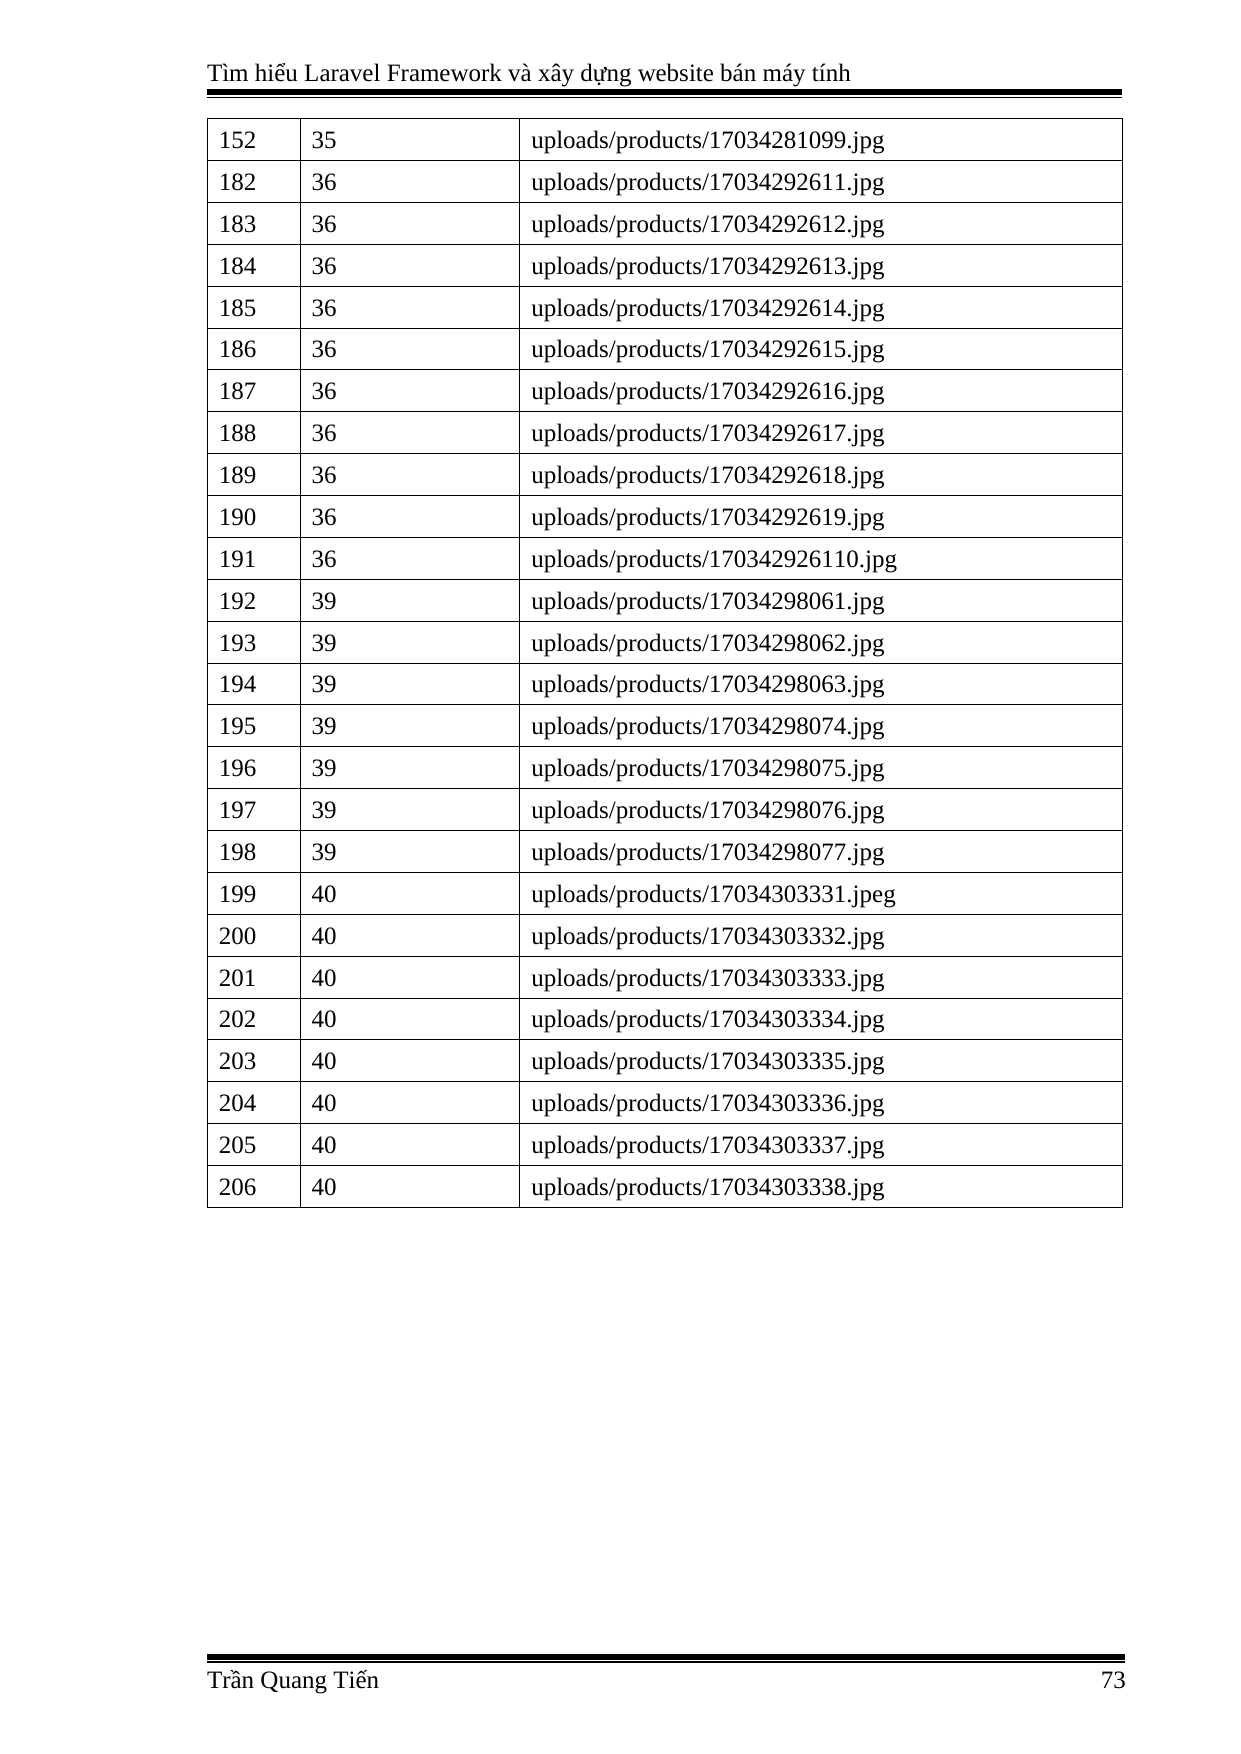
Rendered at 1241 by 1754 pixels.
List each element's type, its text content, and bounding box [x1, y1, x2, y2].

table_cell uploads/products/17034292619.jpg [520, 496, 1122, 537]
table_cell 182 [208, 161, 300, 202]
table_cell 40 [301, 1124, 519, 1165]
table_cell uploads/products/17034281099.jpg [520, 119, 1122, 160]
table_cell 40 [301, 873, 519, 914]
table_cell 40 [301, 1166, 519, 1207]
table_cell 195 [208, 705, 300, 746]
table_cell 36 [301, 370, 519, 411]
table_cell 199 [208, 873, 300, 914]
table_cell 39 [301, 747, 519, 788]
table_cell uploads/products/17034298075.jpg [520, 747, 1122, 788]
table_cell uploads/products/17034298062.jpg [520, 622, 1122, 662]
table_cell uploads/products/170342926110.jpg [520, 538, 1122, 579]
table_cell 190 [208, 496, 300, 537]
table_cell uploads/products/17034303335.jpg [520, 1040, 1122, 1081]
table_cell 184 [208, 245, 300, 286]
table_cell uploads/products/17034292614.jpg [520, 287, 1122, 327]
table_cell uploads/products/17034303336.jpg [520, 1082, 1122, 1123]
table_cell 202 [208, 999, 300, 1039]
table_cell 36 [301, 203, 519, 244]
table_cell 203 [208, 1040, 300, 1081]
table_cell 40 [301, 999, 519, 1039]
table_cell 188 [208, 412, 300, 453]
table_cell uploads/products/17034298063.jpg [520, 664, 1122, 704]
table_cell 36 [301, 538, 519, 579]
table_cell 40 [301, 1040, 519, 1081]
table_cell 40 [301, 915, 519, 956]
table_cell uploads/products/17034292616.jpg [520, 370, 1122, 411]
table_cell 36 [301, 161, 519, 202]
table_cell 39 [301, 664, 519, 704]
table_cell 39 [301, 622, 519, 662]
table_cell 185 [208, 287, 300, 327]
table_cell 36 [301, 454, 519, 495]
table_cell uploads/products/17034303334.jpg [520, 999, 1122, 1039]
table_cell 186 [208, 329, 300, 369]
table_cell uploads/products/17034298076.jpg [520, 789, 1122, 830]
table_cell uploads/products/17034292613.jpg [520, 245, 1122, 286]
table_cell uploads/products/17034303333.jpg [520, 957, 1122, 997]
table_cell 191 [208, 538, 300, 579]
table_cell uploads/products/17034303337.jpg [520, 1124, 1122, 1165]
table_cell 36 [301, 287, 519, 327]
table_cell 189 [208, 454, 300, 495]
table_cell 201 [208, 957, 300, 997]
table_cell uploads/products/17034292617.jpg [520, 412, 1122, 453]
table_cell 36 [301, 412, 519, 453]
table_cell 204 [208, 1082, 300, 1123]
table_cell uploads/products/17034298074.jpg [520, 705, 1122, 746]
table_cell uploads/products/17034303331.jpeg [520, 873, 1122, 914]
table_cell 39 [301, 831, 519, 872]
table_cell uploads/products/17034303332.jpg [520, 915, 1122, 956]
table_cell 192 [208, 580, 300, 621]
table_cell 152 [208, 119, 300, 160]
table_cell uploads/products/17034298061.jpg [520, 580, 1122, 621]
table_cell 194 [208, 664, 300, 704]
table_cell uploads/products/17034292615.jpg [520, 329, 1122, 369]
table_cell 39 [301, 705, 519, 746]
table_cell 39 [301, 789, 519, 830]
table_cell uploads/products/17034292618.jpg [520, 454, 1122, 495]
table_cell 36 [301, 329, 519, 369]
table_cell uploads/products/17034292612.jpg [520, 203, 1122, 244]
table_cell uploads/products/17034303338.jpg [520, 1166, 1122, 1207]
table_cell 183 [208, 203, 300, 244]
table_cell 39 [301, 580, 519, 621]
table_cell uploads/products/17034292611.jpg [520, 161, 1122, 202]
table_cell 198 [208, 831, 300, 872]
table_cell 36 [301, 496, 519, 537]
table_cell 193 [208, 622, 300, 662]
table_cell 200 [208, 915, 300, 956]
table_cell 36 [301, 245, 519, 286]
table_cell uploads/products/17034298077.jpg [520, 831, 1122, 872]
table_cell 35 [301, 119, 519, 160]
table_cell 40 [301, 957, 519, 997]
table_cell 187 [208, 370, 300, 411]
table_cell 206 [208, 1166, 300, 1207]
table_cell 40 [301, 1082, 519, 1123]
table_cell 197 [208, 789, 300, 830]
table_cell 205 [208, 1124, 300, 1165]
table_cell 196 [208, 747, 300, 788]
